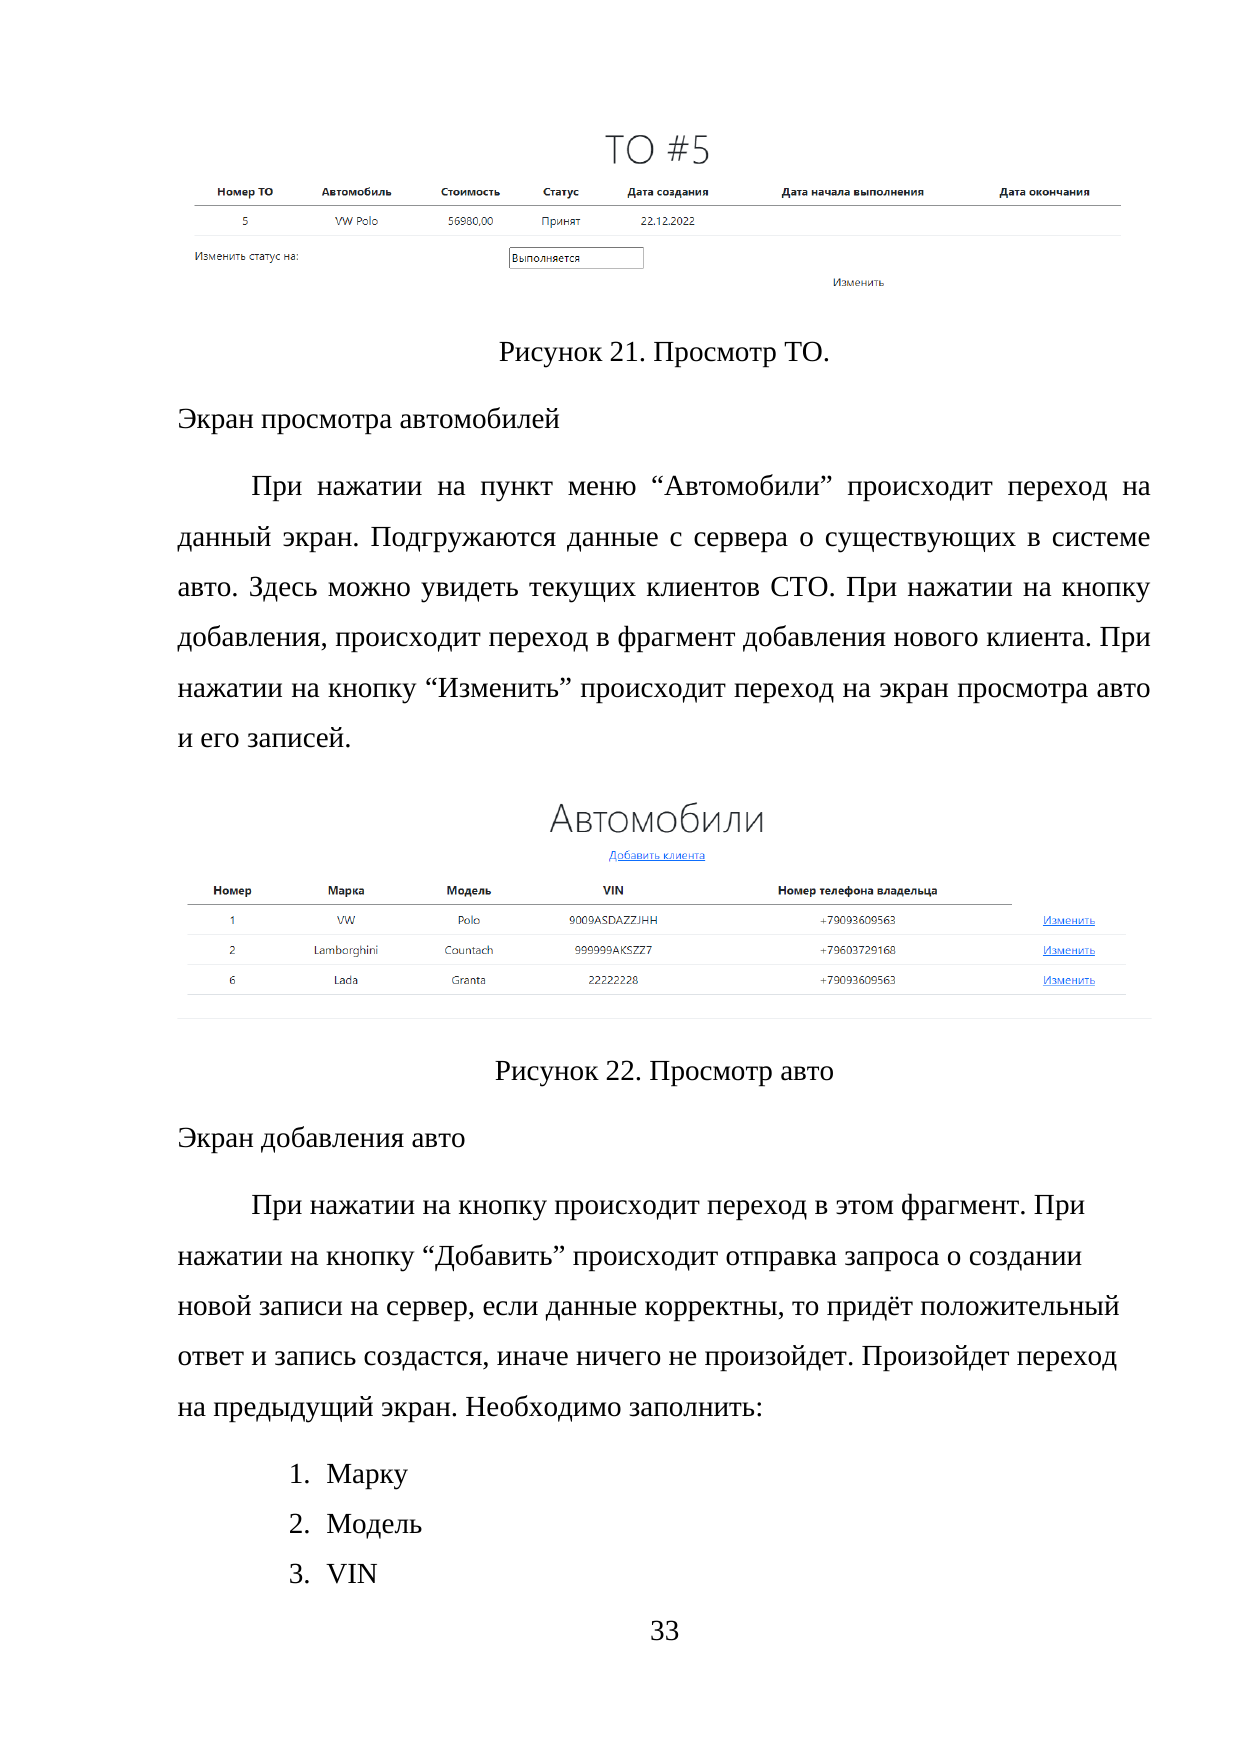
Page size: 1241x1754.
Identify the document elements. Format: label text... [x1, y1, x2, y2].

picture [177, 118, 1152, 301]
list Марку [288, 1456, 1152, 1489]
list VIN [288, 1556, 1152, 1590]
text Экран просмотра автомобилей [177, 401, 1152, 435]
list Модель [288, 1506, 1152, 1539]
text Рисунок 22. Просмотр авто [177, 1053, 1152, 1087]
text Рисунок 21. Просмотр ТО. [177, 334, 1152, 368]
text Экран добавления авто [177, 1121, 1152, 1154]
text При нажатии на пункт меню “Автомобили” происходит переход на данный экран. Подгружаются данные с сервера о существующих в системе авто. Здесь можно увидеть текущих клиентов СТО. При нажатии на кнопку добавления, происходит переход в фрагмент добавления нового клиента. При нажатии на кнопку “Изменить” происходит переход на экран просмотра авто и его записей. [177, 468, 1152, 753]
text При нажатии на кнопку происходит переход в этом фрагмент. При нажатии на кнопку “Добавить” происходит отправка запроса о создании новой записи на сервер, если данные корректны, то придёт положительный ответ и запись создастся, иначе ничего не произойдет. Произойдет переход на предыдущий экран. Необходимо заполнить: [177, 1187, 1152, 1422]
picture [177, 787, 1152, 1021]
